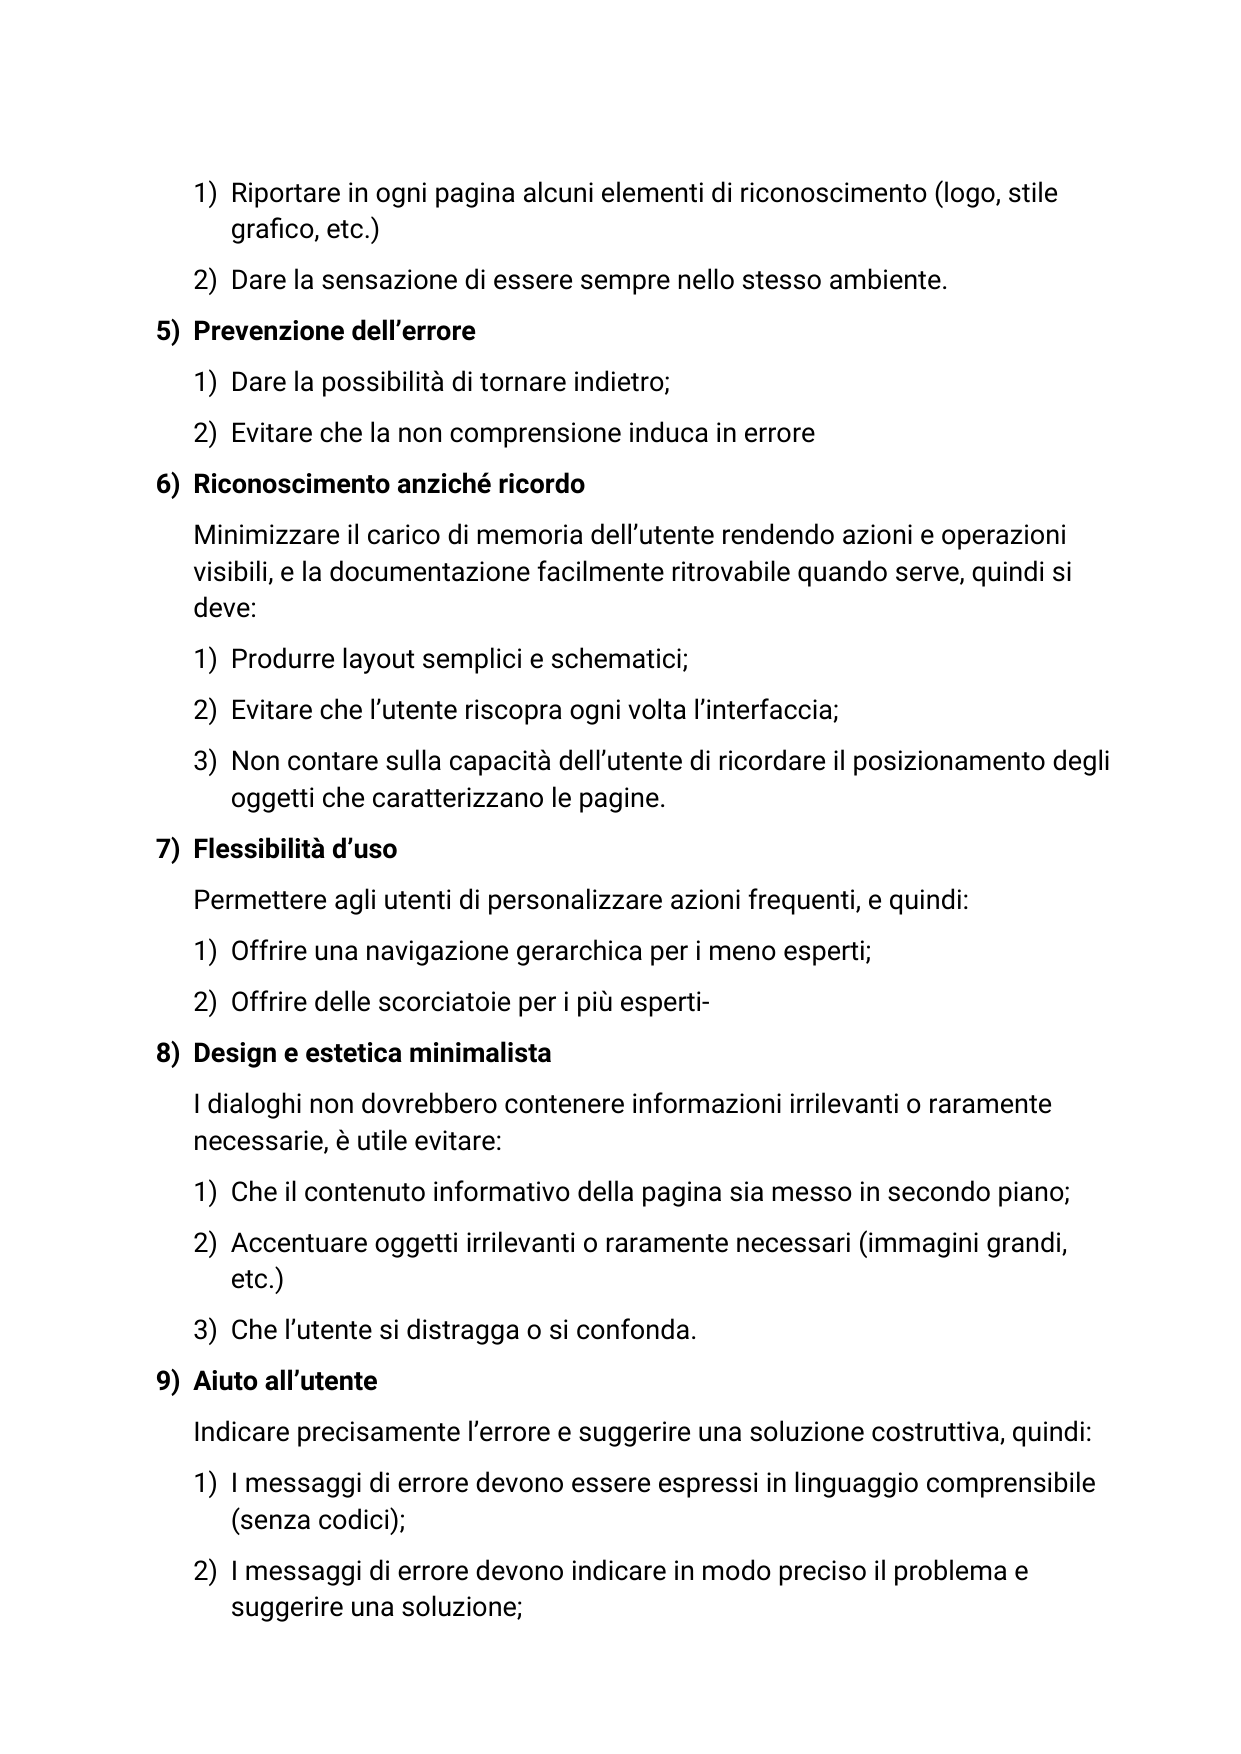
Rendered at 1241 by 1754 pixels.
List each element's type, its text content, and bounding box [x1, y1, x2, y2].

list Offrire una navigazione gerarchica per i meno esperti; [193, 935, 1122, 967]
text Permettere agli utenti di personalizzare azioni frequenti, e quindi: [193, 884, 1122, 916]
list I messaggi di errore devono essere espressi in linguaggio comprensibile (senza codici); [193, 1467, 1122, 1536]
list Evitare che la non comprensione induca in errore [193, 417, 1122, 449]
list Che il contenuto informativo della pagina sia messo in secondo piano; [193, 1176, 1122, 1208]
list Non contare sulla capacità dell’utente di ricordare il posizionamento degli oggetti che caratterizzano le pagine. [193, 746, 1122, 814]
list Flessibilità d’uso [156, 833, 1122, 865]
text Minimizzare il carico di memoria dell’utente rendendo azioni e operazioni visibili, e la documentazione facilmente ritrovabile quando serve, quindi si deve: [193, 519, 1122, 624]
list I messaggi di errore devono indicare in modo preciso il problema e suggerire una soluzione; [193, 1555, 1122, 1623]
list Design e estetica minimalista [156, 1037, 1122, 1069]
list Offrire delle scorciatoie per i più esperti- [193, 986, 1122, 1018]
list Prevenzione dell’errore [156, 315, 1122, 347]
list Dare la possibilità di tornare indietro; [193, 366, 1122, 398]
list Dare la sensazione di essere sempre nello stesso ambiente. [193, 264, 1122, 296]
list Evitare che l’utente riscopra ogni volta l’interfaccia; [193, 694, 1122, 726]
list Riportare in ogni pagina alcuni elementi di riconoscimento (logo, stile grafico, etc.) [193, 177, 1122, 245]
list Riconoscimento anziché ricordo [156, 468, 1122, 500]
list Aiuto all’utente [156, 1365, 1122, 1397]
list Produrre layout semplici e schematici; [193, 643, 1122, 675]
text Indicare precisamente l’errore e suggerire una soluzione costruttiva, quindi: [193, 1416, 1122, 1448]
text I dialoghi non dovrebbero contenere informazioni irrilevanti o raramente necessarie, è utile evitare: [193, 1088, 1122, 1157]
list Accentuare oggetti irrilevanti o raramente necessari (immagini grandi, etc.) [193, 1227, 1122, 1295]
list Che l’utente si distragga o si confonda. [193, 1314, 1122, 1346]
